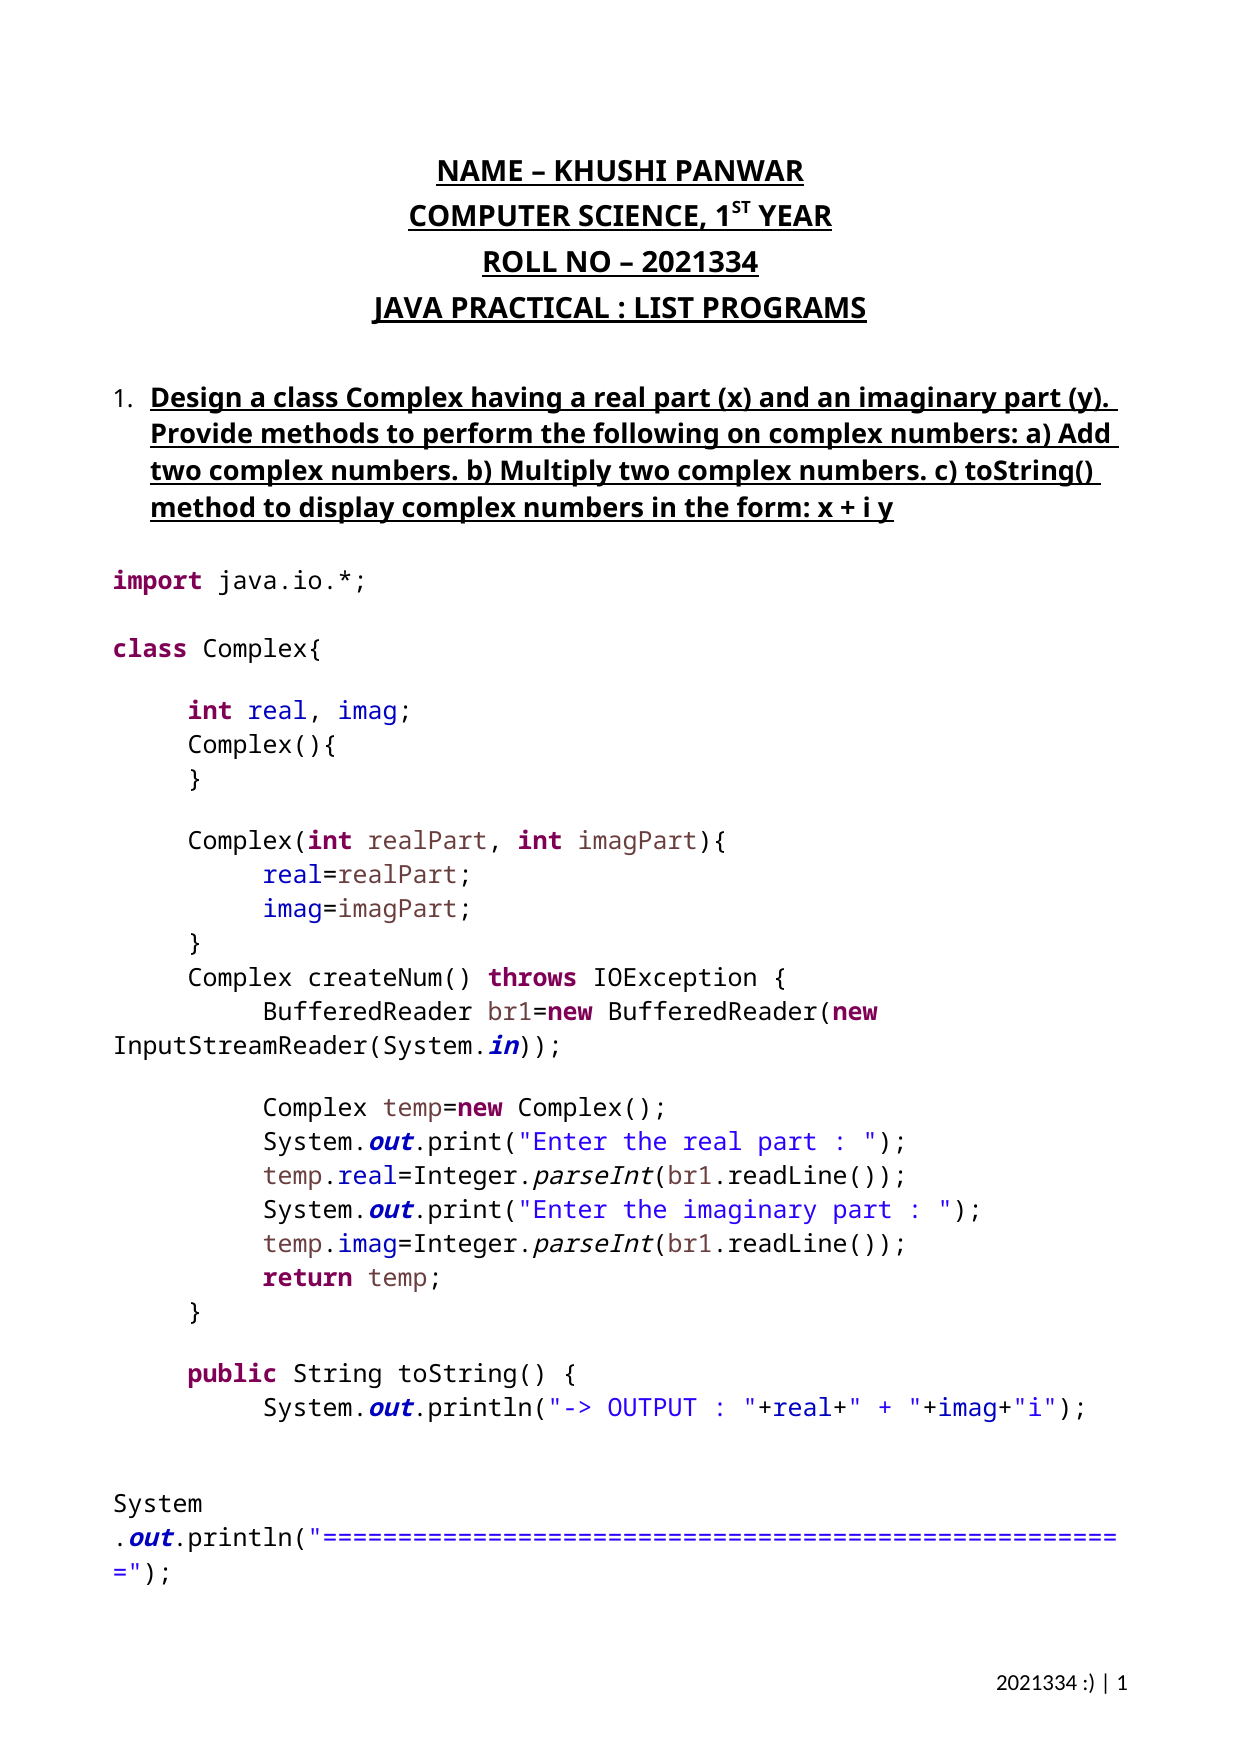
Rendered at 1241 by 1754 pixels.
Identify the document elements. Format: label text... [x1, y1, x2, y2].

text temp.imag=Integer.parseInt(br1.readLine()); [112, 1226, 1128, 1260]
text System.out.print("Enter the imaginary part : "); [112, 1192, 1128, 1226]
text System.out.println("-> OUTPUT : "+real+" + "+imag+"i"); [112, 1390, 1128, 1424]
text JAVA PRACTICAL : LIST PROGRAMS [112, 287, 1128, 327]
text import java.io.*; [112, 562, 1128, 597]
text System.out.println("======================================================"); [112, 1424, 1128, 1588]
text temp.real=Integer.parseInt(br1.readLine()); [112, 1157, 1128, 1192]
text real=realPart; [112, 857, 1128, 891]
text NAME – KHUSHI PANWAR [112, 150, 1128, 190]
text ROLL NO – 2021334 [112, 241, 1128, 281]
text imag=imagPart; [112, 891, 1128, 925]
text } [112, 1294, 1128, 1328]
text } [112, 761, 1128, 795]
text return temp; [112, 1260, 1128, 1294]
list Design a class Complex having a real part (x) and an imaginary part (y). Provide methods to perform the following on complex numbers: a) Add two complex numbers. b) Multiply two complex numbers. c) toString() method to display complex numbers in the form: x + i y [112, 378, 1128, 526]
text System.out.print("Enter the real part : "); [112, 1123, 1128, 1157]
text class Complex{ [112, 631, 1128, 665]
text public String toString() { [112, 1356, 1128, 1390]
text BufferedReader br1=new BufferedReader(new InputStreamReader(System.in)); [112, 993, 1128, 1061]
text int real, imag; [112, 693, 1128, 727]
text Complex(){ [112, 727, 1128, 761]
text Complex createNum() throws IOException { [112, 959, 1128, 993]
text } [112, 925, 1128, 959]
text Complex temp=new Complex(); [112, 1089, 1128, 1123]
text COMPUTER SCIENCE, 1ST YEAR [112, 196, 1128, 235]
text Complex(int realPart, int imagPart){ [112, 823, 1128, 857]
